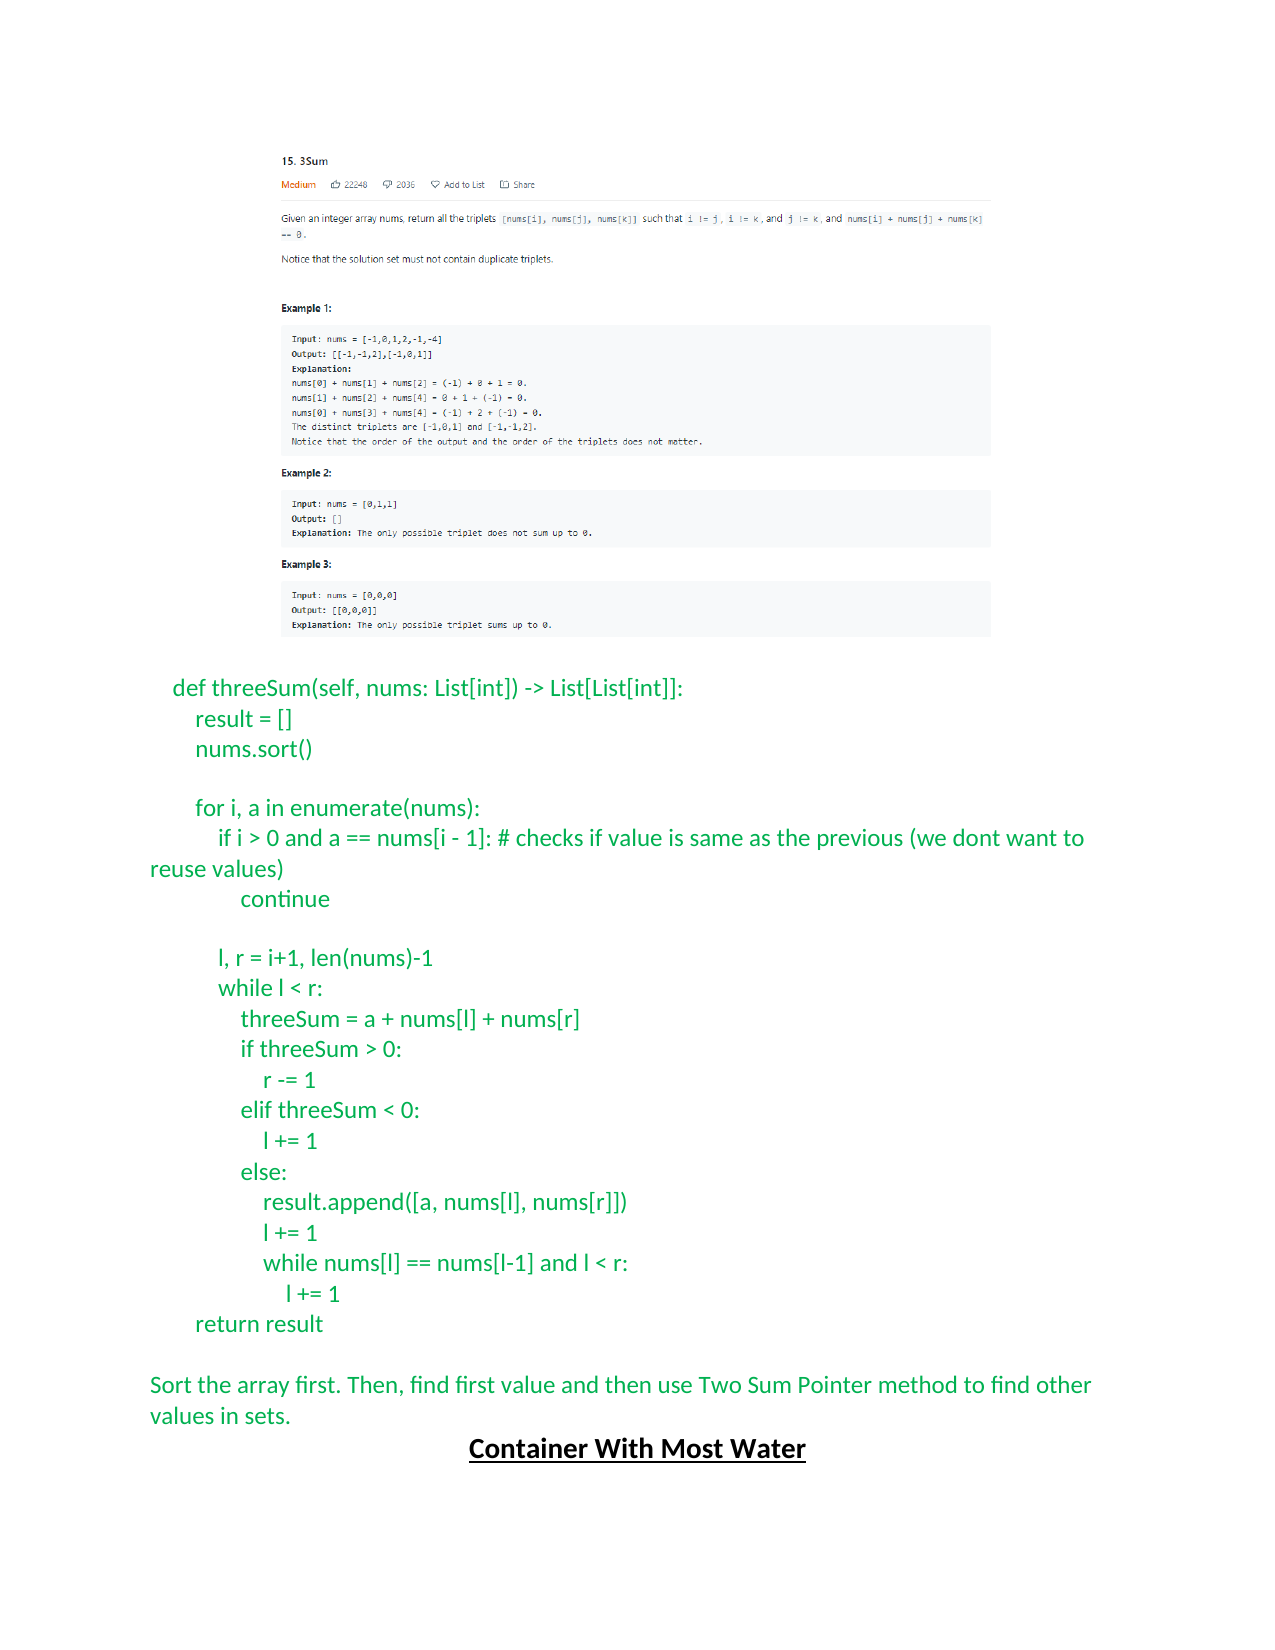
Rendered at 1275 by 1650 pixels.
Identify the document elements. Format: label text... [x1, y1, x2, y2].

text if threeSum > 0: [150, 1034, 1125, 1064]
text result = [] [150, 703, 1125, 733]
text l += 1 [150, 1125, 1125, 1156]
text while nums[l] == nums[l-1] and l < r: [150, 1247, 1125, 1278]
text Container With Most Water [150, 1430, 1125, 1466]
text return result [150, 1308, 1125, 1339]
picture [273, 150, 1002, 637]
text l, r = i+1, len(nums)-1 [150, 942, 1125, 973]
text while l < r: [150, 973, 1125, 1003]
text l += 1 [150, 1217, 1125, 1247]
text for i, a in enumerate(nums): [150, 792, 1125, 822]
text l += 1 [150, 1278, 1125, 1308]
text def threeSum(self, nums: List[int]) -> List[List[int]]: [150, 672, 1125, 703]
text result.append([a, nums[l], nums[r]]) [150, 1186, 1125, 1217]
text threeSum = a + nums[l] + nums[r] [150, 1003, 1125, 1034]
text else: [150, 1156, 1125, 1186]
text Sort the array first. Then, find first value and then use Two Sum Pointer method to find other values in sets. [150, 1369, 1125, 1430]
text elif threeSum < 0: [150, 1095, 1125, 1125]
text r -= 1 [150, 1064, 1125, 1095]
text if i > 0 and a == nums[i - 1]: # checks if value is same as the previous (we dont want to reuse values) [150, 822, 1125, 883]
text nums.sort() [150, 733, 1125, 764]
text continue [150, 883, 1125, 914]
